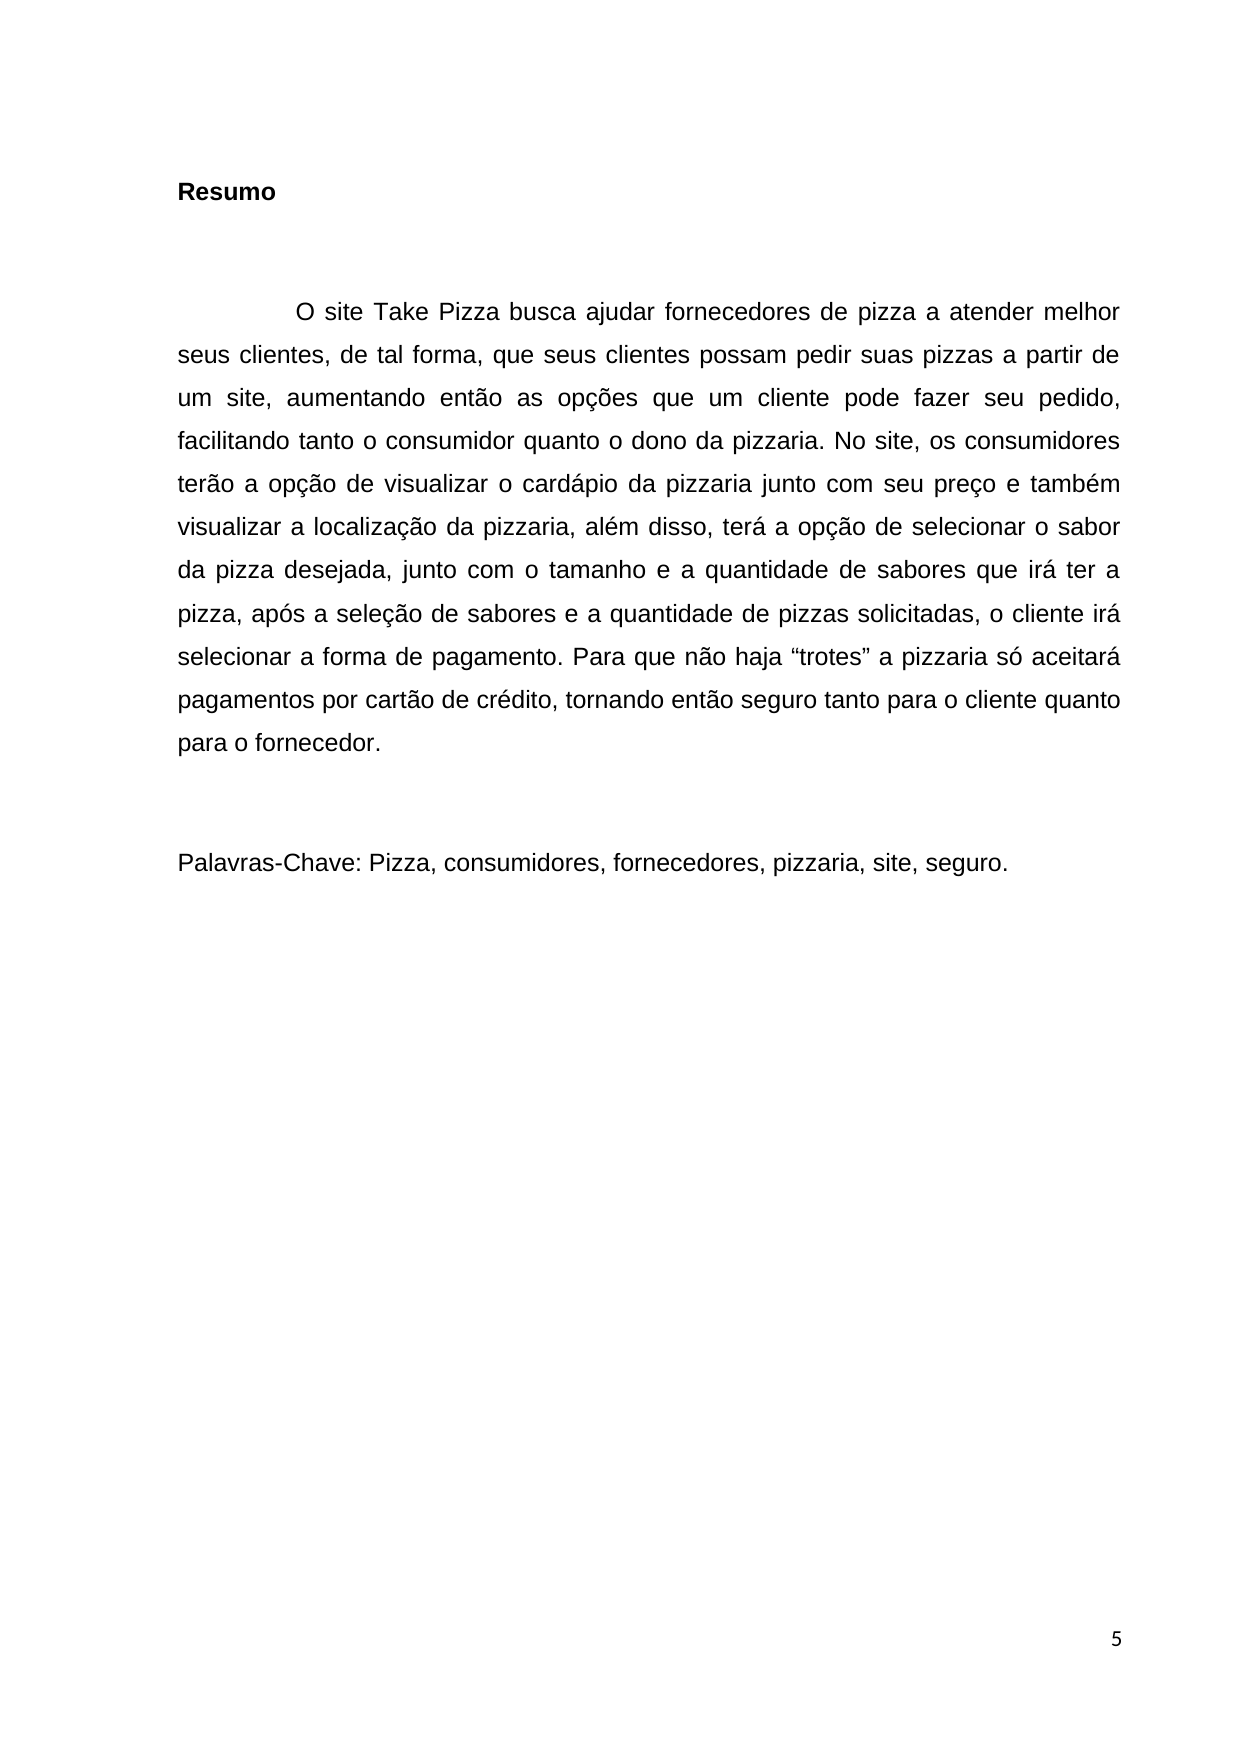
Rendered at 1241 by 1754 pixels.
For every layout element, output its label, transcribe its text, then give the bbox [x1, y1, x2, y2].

text Palavras-Chave: Pizza, consumidores, fornecedores, pizzaria, site, seguro. [177, 848, 1122, 876]
text Resumo [177, 177, 1122, 206]
text O site Take Pizza busca ajudar fornecedores de pizza a atender melhor seus clientes, de tal forma, que seus clientes possam pedir suas pizzas a partir de um site, aumentando então as opções que um cliente pode fazer seu pedido, facilitando tanto o consumidor quanto o dono da pizzaria. No site, os consumidores terão a opção de visualizar o cardápio da pizzaria junto com seu preço e também visualizar a localização da pizzaria, além disso, terá a opção de selecionar o sabor da pizza desejada, junto com o tamanho e a quantidade de sabores que irá ter a pizza, após a seleção de sabores e a quantidade de pizzas solicitadas, o cliente irá selecionar a forma de pagamento. Para que não haja “trotes” a pizzaria só aceitará pagamentos por cartão de crédito, tornando então seguro tanto para o cliente quanto para o fornecedor. [177, 297, 1122, 757]
